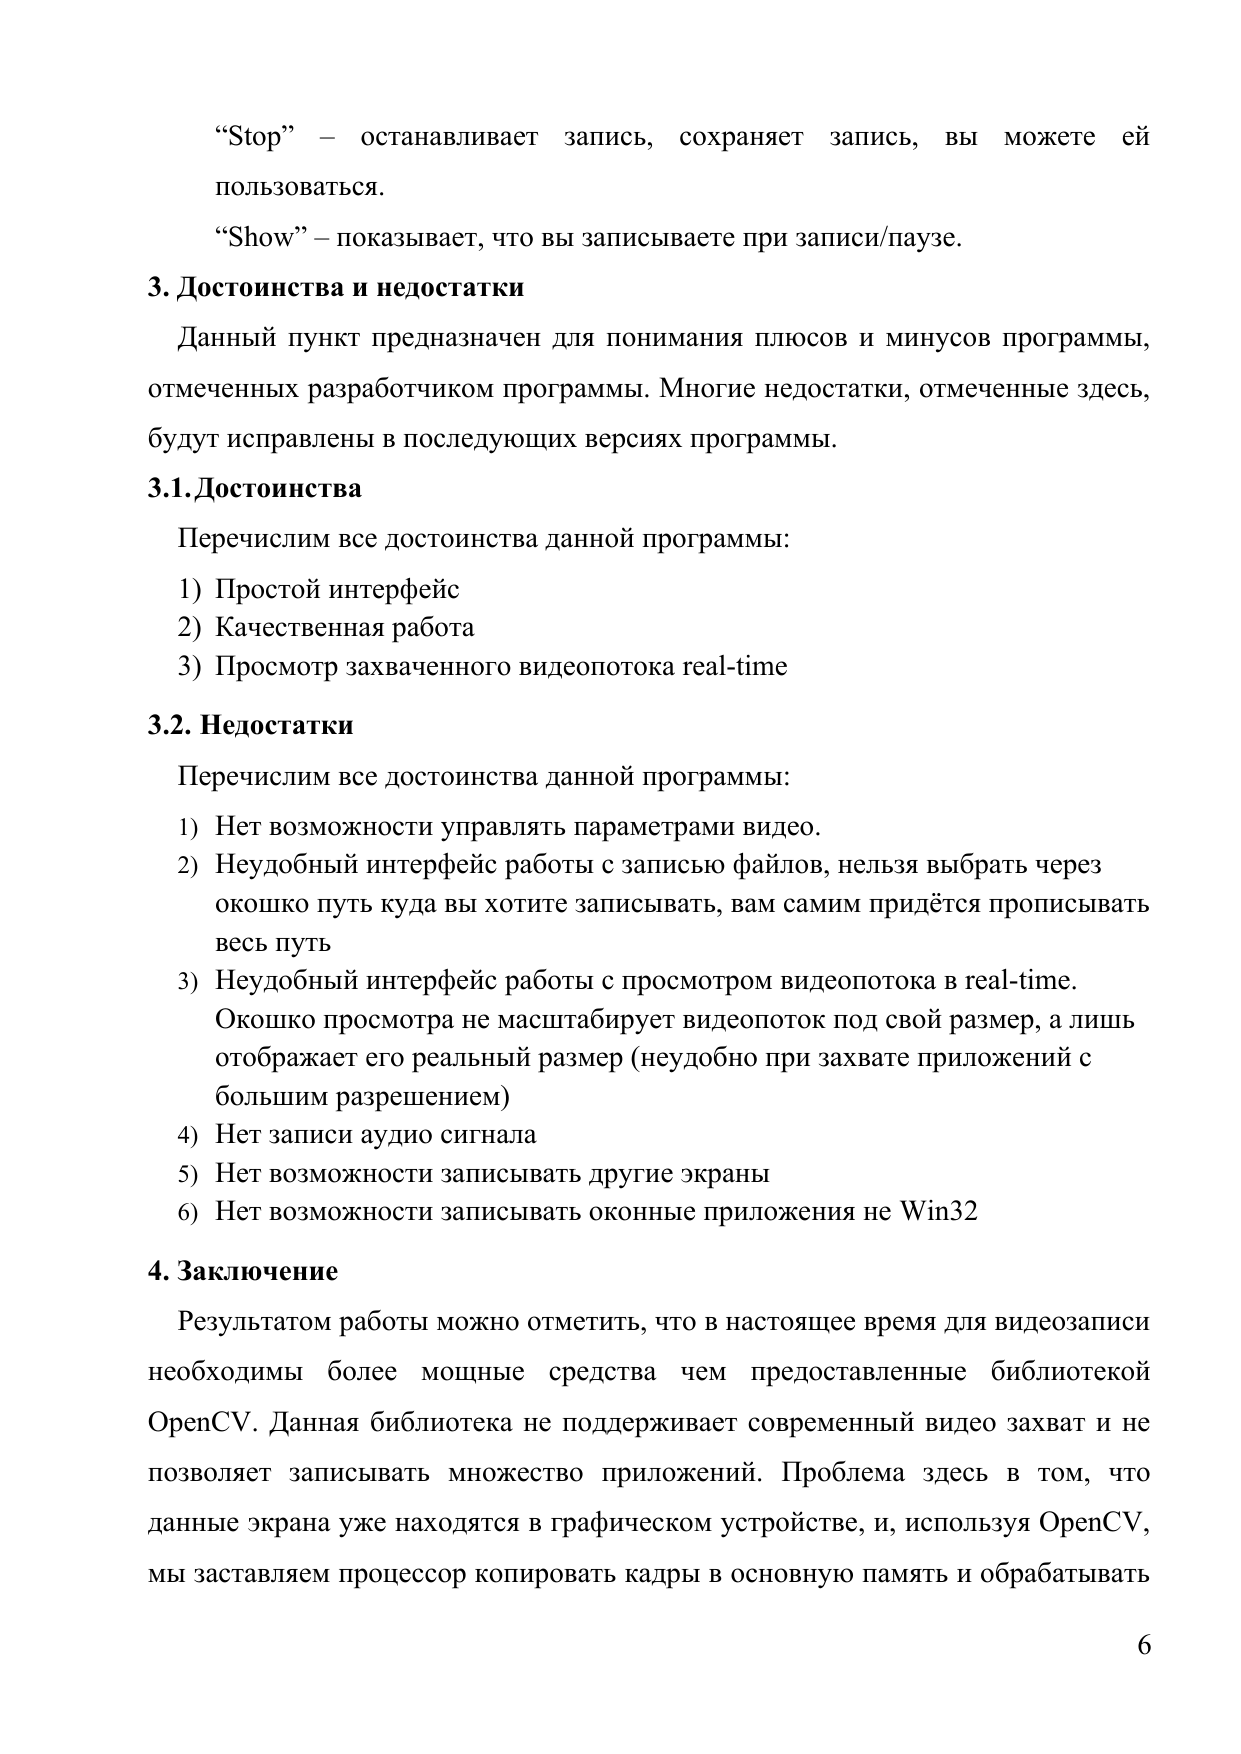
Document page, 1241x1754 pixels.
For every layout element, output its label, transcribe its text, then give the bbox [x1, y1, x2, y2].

text Перечислим все достоинства данной программы: [148, 521, 1152, 554]
list Простой интерфейс [177, 571, 1152, 604]
list Нет возможности управлять параметрами видео. [177, 808, 1152, 842]
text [148, 1303, 1152, 1588]
text Перечислим все достоинства данной программы: [148, 758, 1152, 791]
list Нет записи аудио сигнала [177, 1116, 1152, 1150]
subtitle Достоинства и недостатки [148, 269, 1152, 303]
list Неудобный интерфейс работы с просмотром видеопотока в real-time. Окошко просмотра не масштабирует видеопоток под свой размер, а лишь отображает его реальный размер (неудобно при захвате приложений с большим разрешением) [177, 962, 1152, 1111]
list Нет возможности записывать другие экраны [177, 1155, 1152, 1188]
subtitle Достоинства [148, 470, 1152, 504]
text Данный пункт предназначен для понимания плюсов и минусов программы, отмеченных разработчиком программы. Многие недостатки, отмеченные здесь, будут исправлены в последующих версиях программы. [148, 319, 1152, 453]
subtitle Заключение [148, 1253, 1152, 1286]
list Качественная работа [177, 609, 1152, 643]
text “Stop” – останавливает запись, сохраняет запись, вы можете ей пользоваться. [215, 118, 1152, 202]
list Нет возможности записывать оконные приложения не Win32 [177, 1193, 1152, 1227]
subtitle Недостатки [148, 707, 1152, 741]
text “Show” – показывает, что вы записываете при записи/паузе. [215, 219, 1152, 252]
list Просмотр захваченного видеопотока real-time [177, 648, 1152, 682]
list Неудобный интерфейс работы с записью файлов, нельзя выбрать через окошко путь куда вы хотите записывать, вам самим придётся прописывать весь путь [177, 847, 1152, 957]
